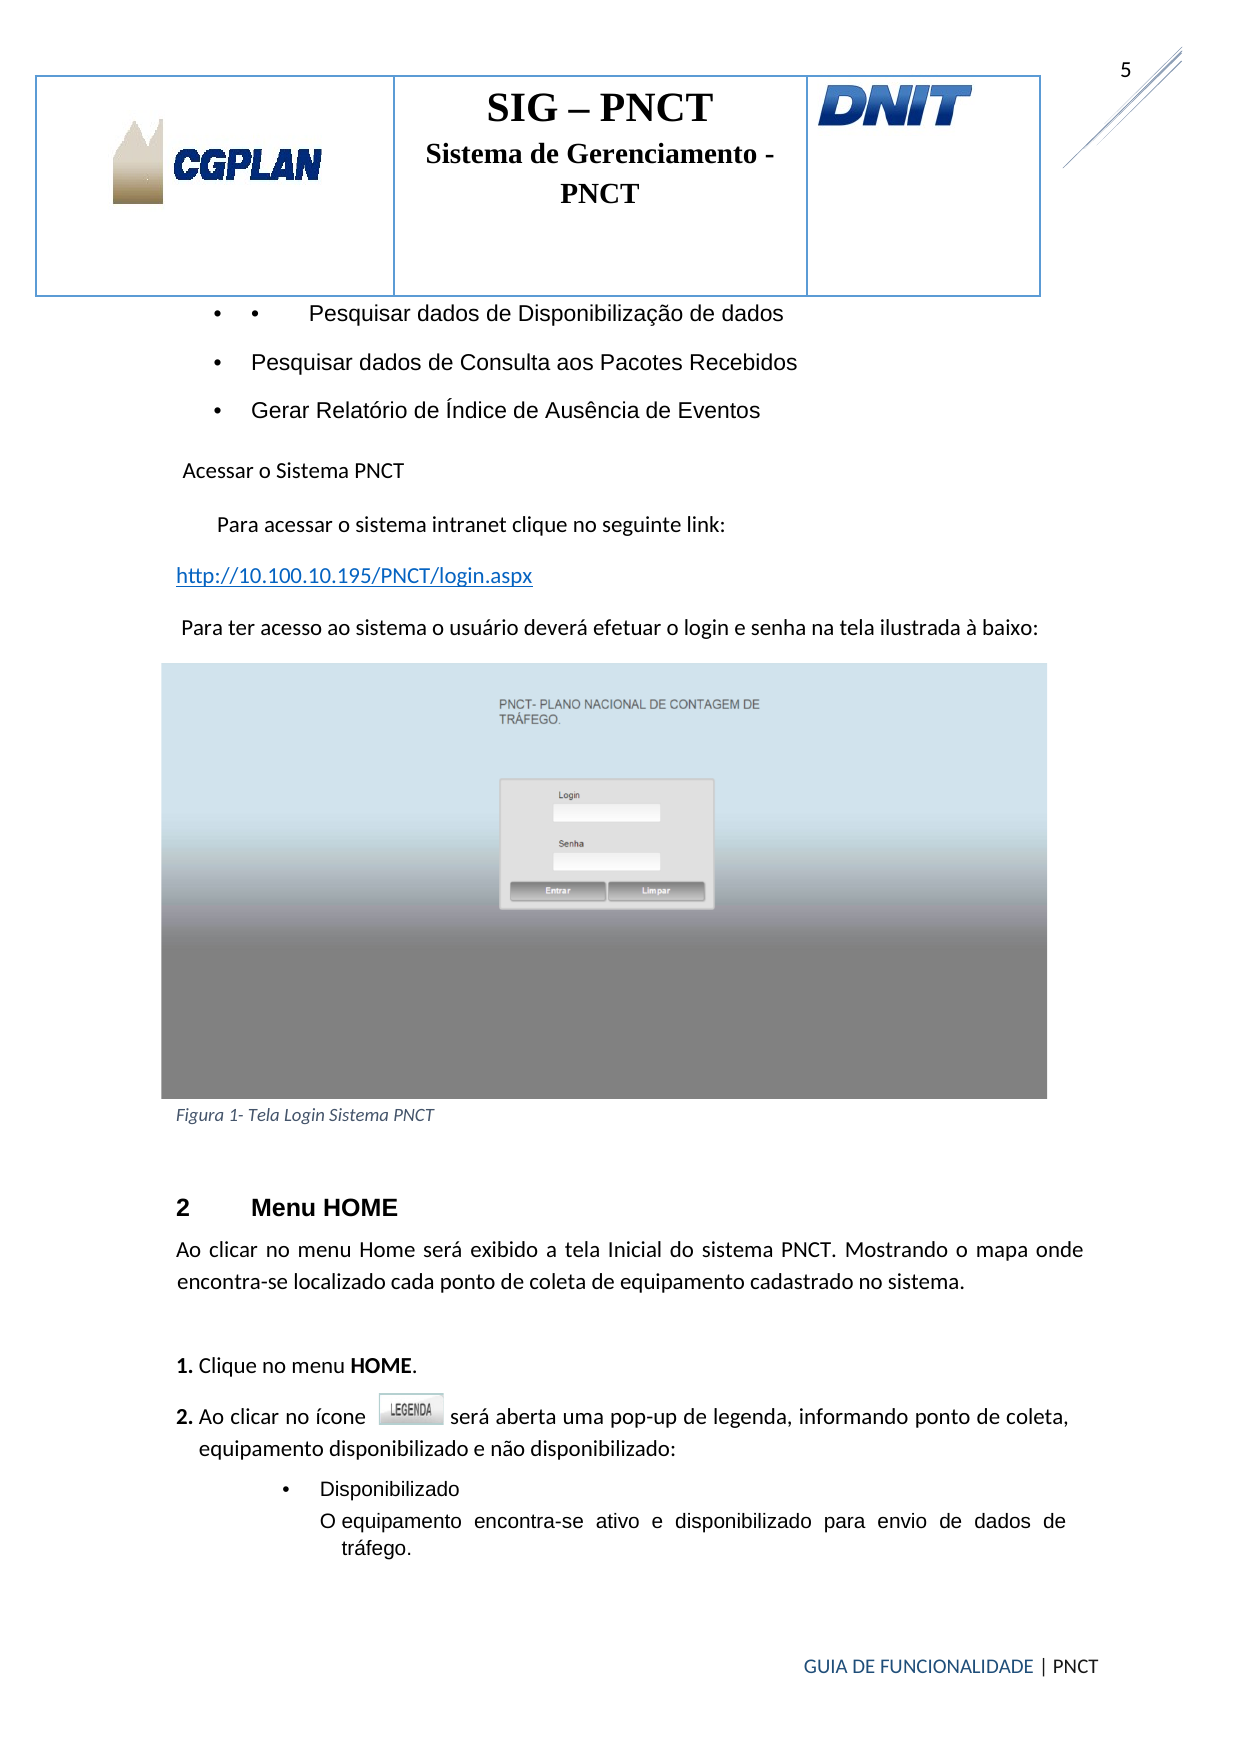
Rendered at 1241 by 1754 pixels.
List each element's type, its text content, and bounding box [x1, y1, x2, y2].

list equipamento encontra-se ativo e disponibilizado para envio de dados de tráfego. [319, 1508, 1067, 1560]
text Acessar o Sistema PNCT [177, 456, 1098, 484]
text Para ter acesso ao sistema o usuário deverá efetuar o login e senha na tela ilustrada à baixo: [176, 613, 1063, 641]
list Disponibilizado [282, 1477, 1100, 1501]
picture [161, 663, 1048, 1099]
picture [107, 110, 322, 214]
list Pesquisar dados de Consulta aos Pacotes Recebidos [213, 348, 1100, 375]
picture [817, 77, 976, 136]
list Ao clicar no ícone será aberta uma pop-up de legenda, informando ponto de coleta, equipamento disponibilizado e não disponibilizado: [176, 1394, 1070, 1462]
subtitle Menu HOME [176, 1193, 1100, 1221]
text Figura 1- Tela Login Sistema PNCT [176, 1103, 1100, 1126]
text Ao clicar no menu Home será exibido a tela Inicial do sistema PNCT. Mostrando o mapa onde encontra-se localizado cada ponto de coleta de equipamento cadastrado no sistema. [176, 1235, 1085, 1295]
text http://10.100.10.195/PNCT/login.aspx [176, 561, 1063, 589]
list Pesquisar dados de Disponibilização de dados [213, 239, 1100, 326]
text Para acessar o sistema intranet clique no seguinte link: [176, 510, 1063, 538]
list Gerar Relatório de Índice de Ausência de Eventos [213, 397, 1100, 423]
list Clique no menu HOME. [176, 1351, 1070, 1379]
picture [378, 1393, 444, 1425]
